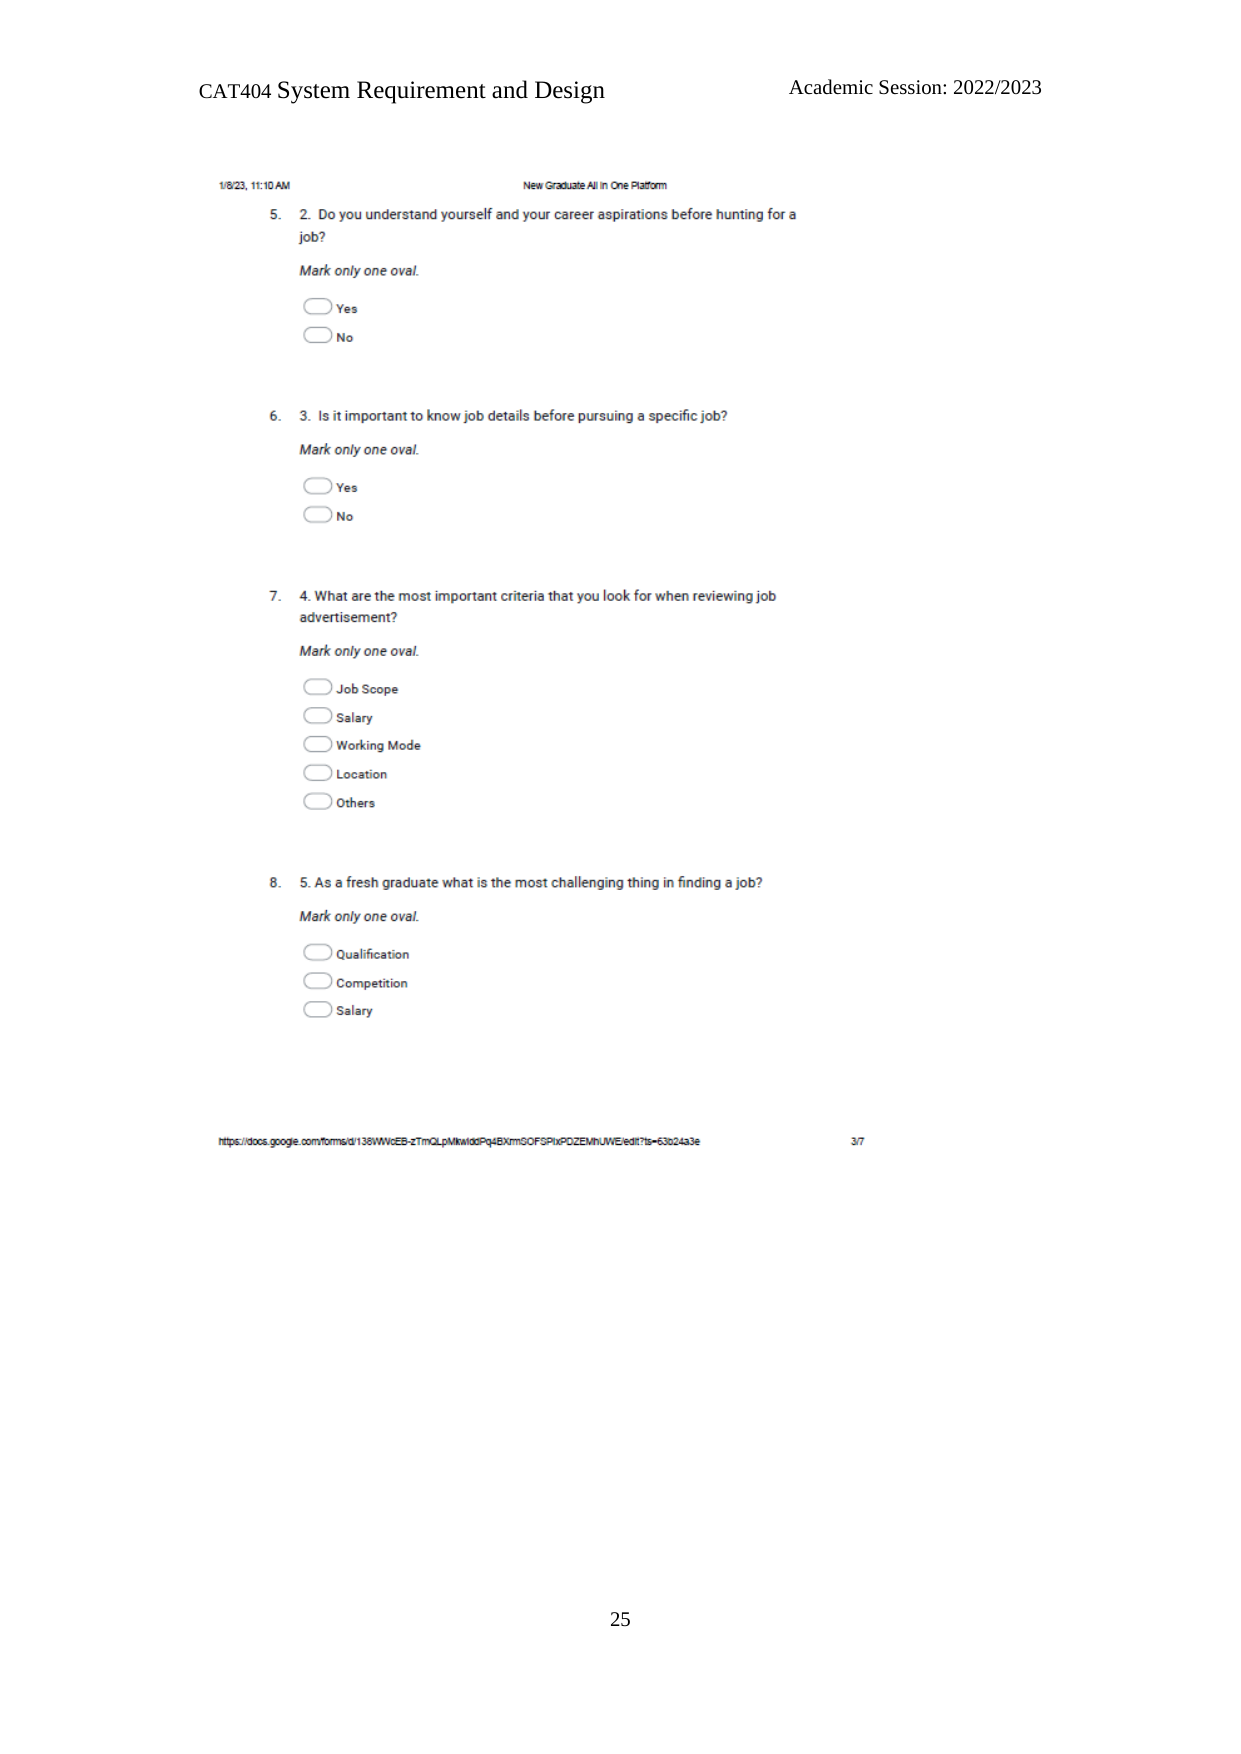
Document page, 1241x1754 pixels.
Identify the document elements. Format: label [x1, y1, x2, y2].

picture [187, 168, 892, 1164]
